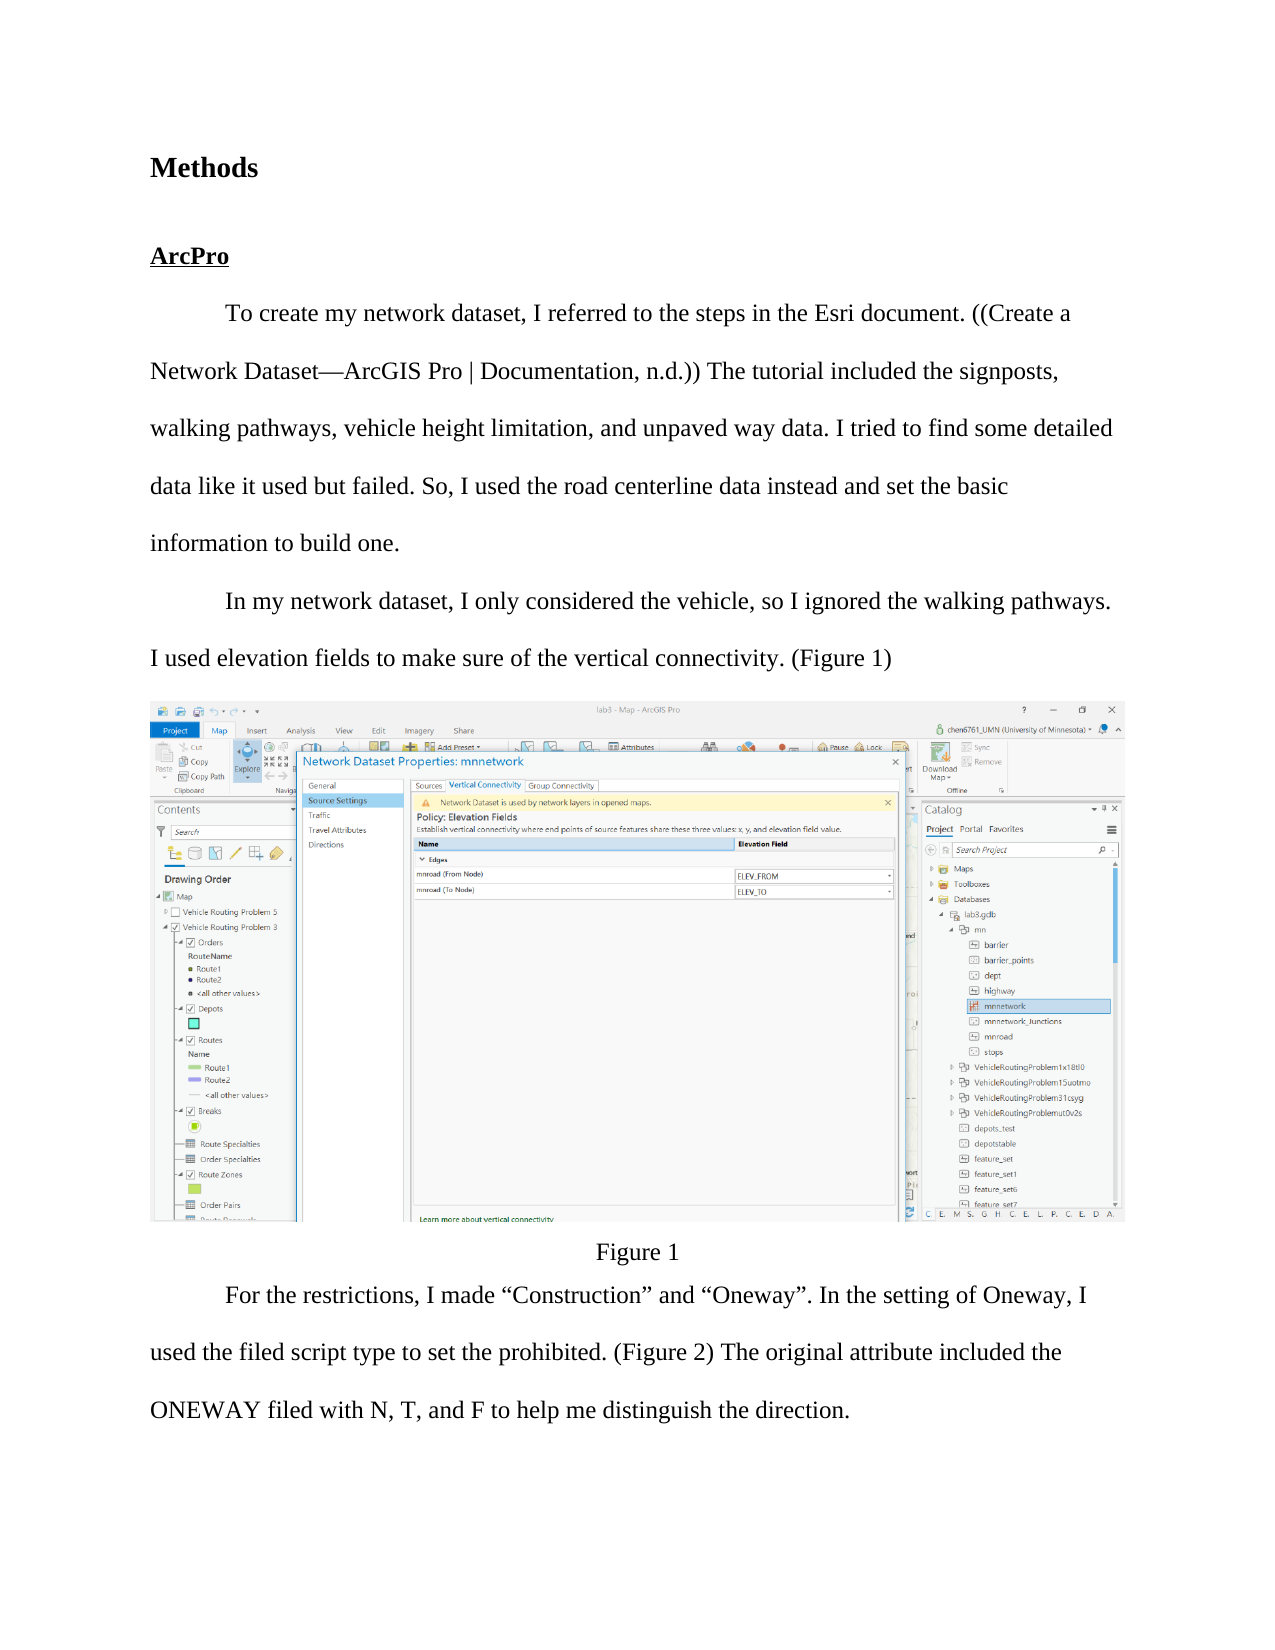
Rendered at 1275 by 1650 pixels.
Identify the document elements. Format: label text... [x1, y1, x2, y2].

text For the restrictions, I made “Construction” and “Oneway”. In the setting of Oneway, I used the filed script type to set the prohibited. (Figure 2) The original attribute included the ONEWAY filed with N, T, and F to help me distinguish the direction. [150, 1280, 1125, 1423]
picture [150, 701, 1125, 1222]
text ArcPro [150, 241, 1125, 270]
text Methods [150, 150, 1125, 183]
text To create my network dataset, I referred to the steps in the Esri document. ((Create a Network Dataset—ArcGIS Pro | Documentation, n.d.)) The tutorial included the signposts, walking pathways, vehicle height limitation, and unpaved way data. I tried to find some detailed data like it used but failed. So, I used the road centerline data instead and set the basic information to build one. [150, 298, 1125, 557]
text Figure 1 [150, 1237, 1125, 1265]
text In my network dataset, I only considered the vehicle, so I ignored the walking pathways. I used elevation fields to make sure of the vertical connectivity. (Figure 1) [150, 586, 1125, 672]
